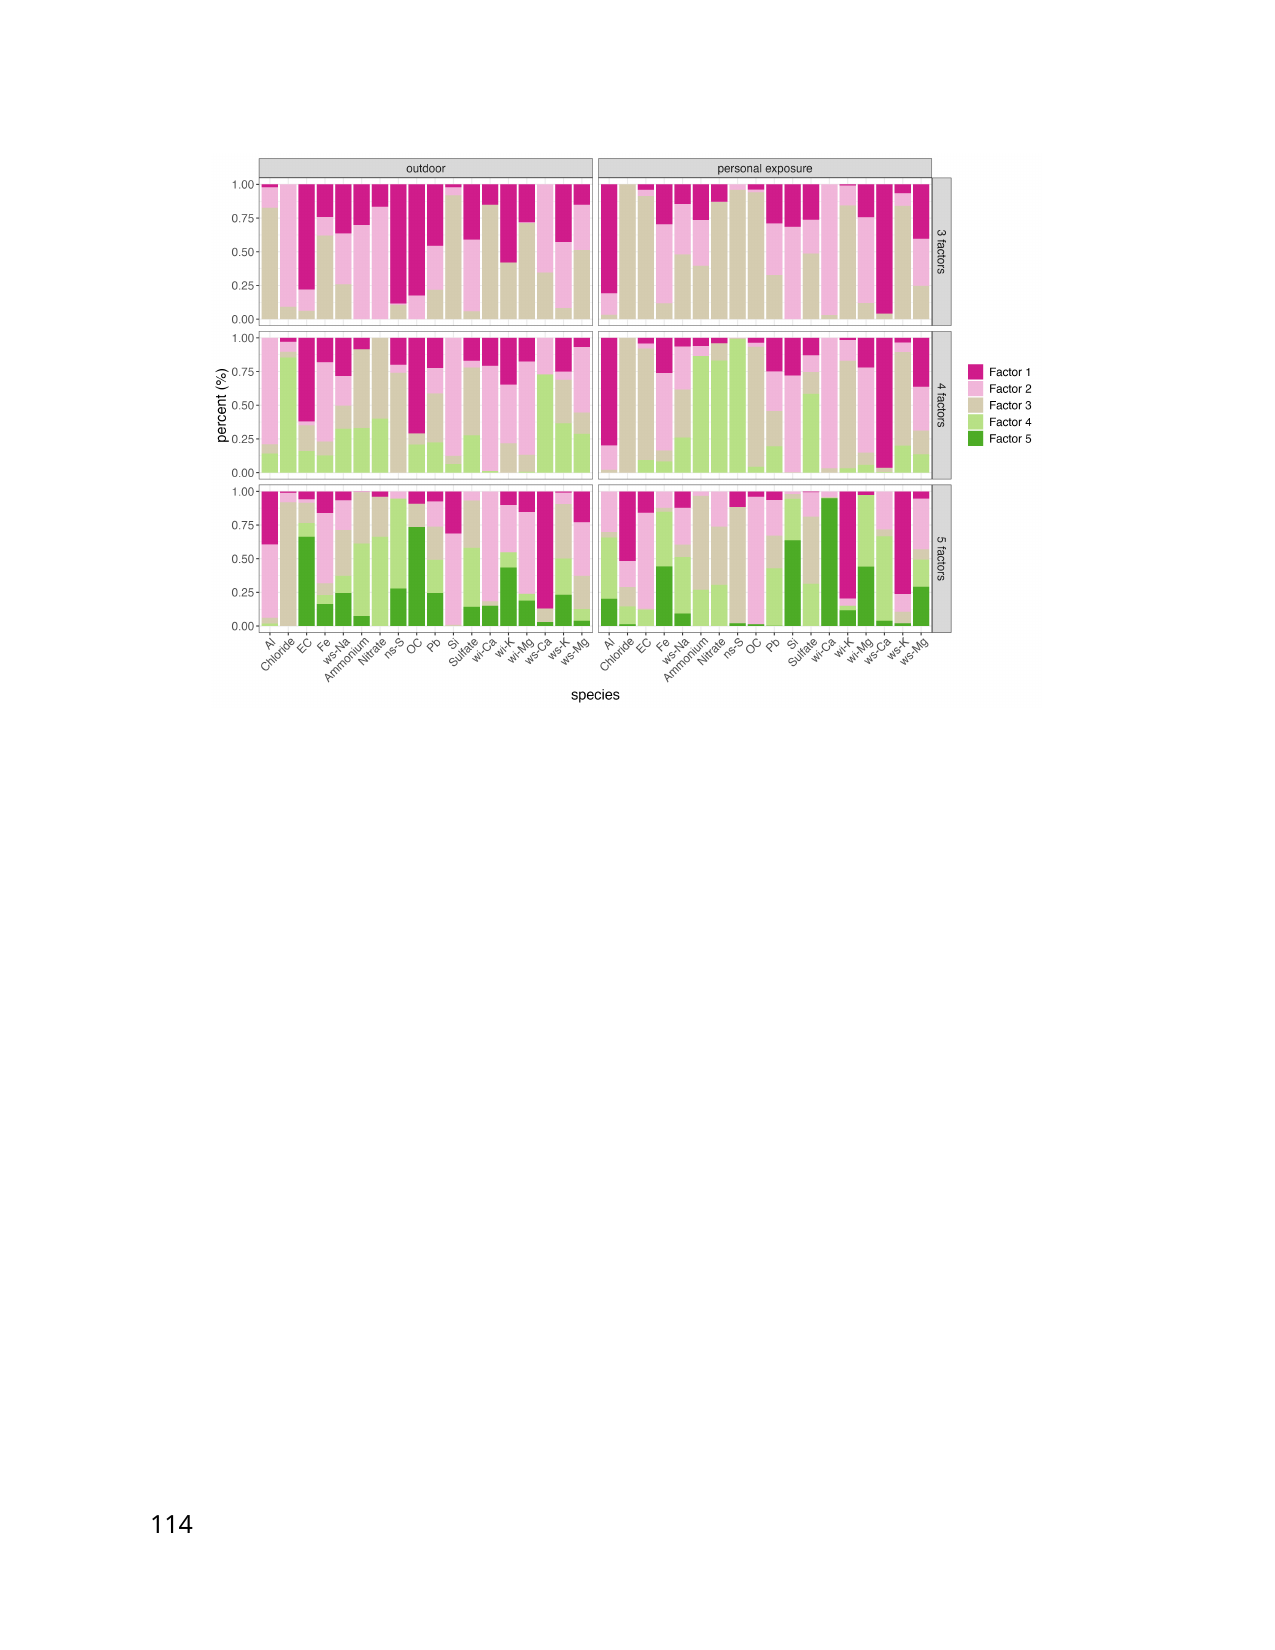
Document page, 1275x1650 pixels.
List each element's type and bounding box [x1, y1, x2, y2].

table_header [139, 150, 1114, 712]
picture [210, 153, 1042, 708]
